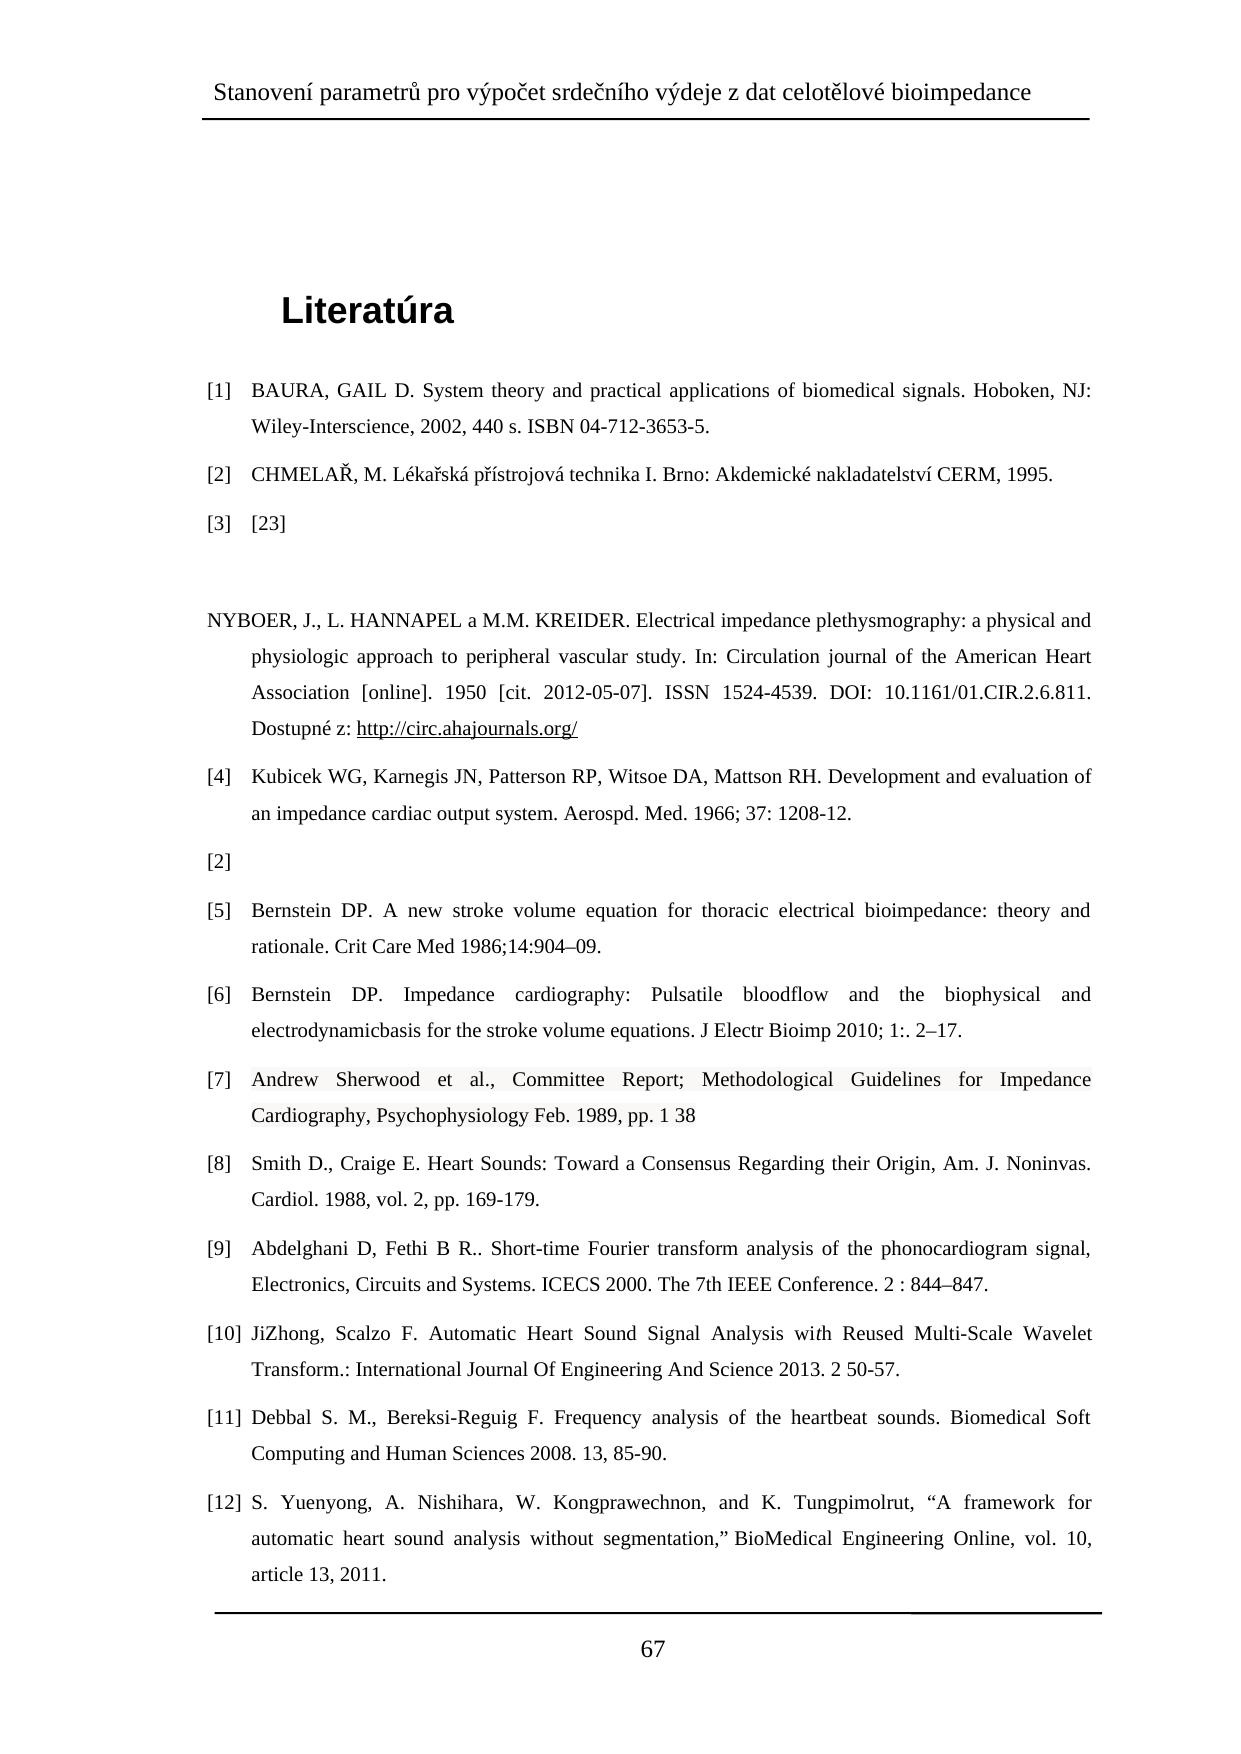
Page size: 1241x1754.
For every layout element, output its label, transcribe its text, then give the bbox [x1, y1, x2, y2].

text [9] Abdelghani D, Fethi B R.. Short-time Fourier transform analysis of the phonocardiogram signal, Electronics, Circuits and Systems. ICECS 2000. The 7th IEEE Conference. 2 : 844–847. [207, 1236, 1092, 1296]
subtitle Literatúra [281, 288, 1092, 331]
text [2] CHMELAŘ, M. Lékařská přístrojová technika I. Brno: Akdemické nakladatelství CERM, 1995. [207, 462, 1092, 486]
text [12] S. Yuenyong, A. Nishihara, W. Kongprawechnon, and K. Tungpimolrut, “A framework for automatic heart sound analysis without segmentation,” BioMedical Engineering Online, vol. 10, article 13, 2011. [207, 1490, 1092, 1586]
text [6] Bernstein DP. Impedance cardiography: Pulsatile bloodflow and the biophysical and electrodynamicbasis for the stroke volume equations. J Electr Bioimp 2010; 1:. 2–17. [207, 982, 1092, 1042]
text [2] [207, 849, 1092, 873]
text NYBOER, J., L. HANNAPEL a M.M. KREIDER. Electrical impedance plethysmography: a physical and physiologic approach to peripheral vascular study. In: Circulation journal of the American Heart Association [online]. 1950 [cit. 2012-05-07]. ISSN 1524-4539. DOI: 10.1161/01.CIR.2.6.811. Dostupné z: http://circ.ahajournals.org/ [207, 608, 1092, 740]
text [1] BAURA, GAIL D. System theory and practical applications of biomedical signals. Hoboken, NJ: Wiley-Interscience, 2002, 440 s. ISBN 04-712-3653-5. [207, 378, 1092, 438]
text [7] Andrew Sherwood et al., Committee Report; Methodological Guidelines for Impedance Cardiography, Psychophysiology Feb. 1989, pp. 1 38 [207, 1067, 1092, 1127]
text [8] Smith D., Craige E. Heart Sounds: Toward a Consensus Regarding their Origin, Am. J. Noninvas. Cardiol. 1988, vol. 2, pp. 169-179. [207, 1151, 1092, 1211]
text [4] Kubicek WG, Karnegis JN, Patterson RP, Witsoe DA, Mattson RH. Development and evaluation of an impedance cardiac output system. Aerospd. Med. 1966; 37: 1208-12. [207, 764, 1092, 824]
text [5] Bernstein DP. A new stroke volume equation for thoracic electrical bioimpedance: theory and rationale. Crit Care Med 1986;14:904–09. [207, 898, 1092, 958]
text [10] JiZhong, Scalzo F. Automatic Heart Sound Signal Analysis with Reused Multi-Scale Wavelet Transform.: International Journal Of Engineering And Science 2013. 2 50-57. [207, 1321, 1092, 1381]
text [3] [23] [207, 511, 1092, 535]
text [11] Debbal S. M., Bereksi-Reguig F. Frequency analysis of the heartbeat sounds. Biomedical Soft Computing and Human Sciences 2008. 13, 85-90. [207, 1405, 1092, 1465]
